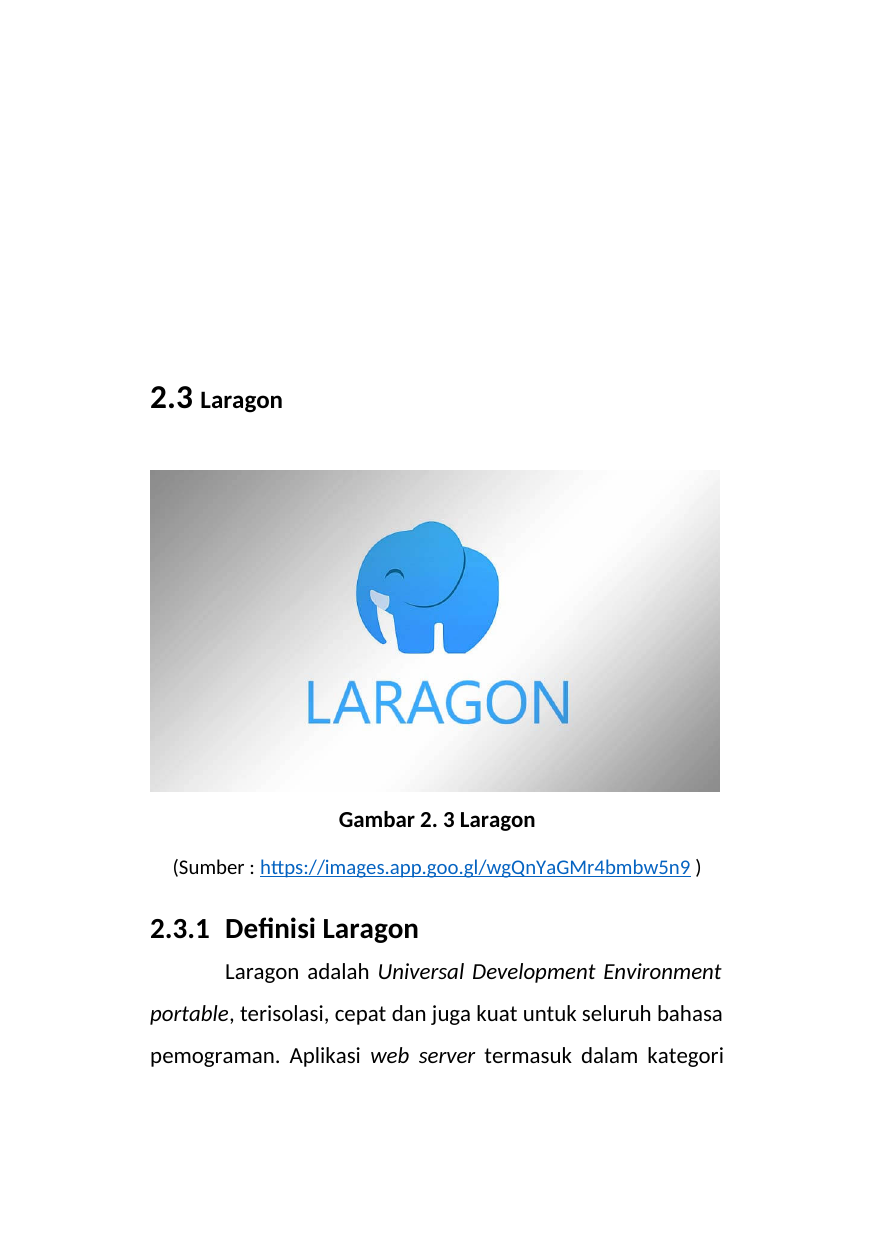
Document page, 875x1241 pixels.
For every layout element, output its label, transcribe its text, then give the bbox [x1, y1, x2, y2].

subtitle 2.3 Laragon [150, 377, 724, 417]
subtitle 2.3.1 Definisi Laragon [150, 910, 724, 946]
text (Sumber : https://images.app.goo.gl/wgQnYaGMr4bmbw5n9 ) [150, 854, 724, 879]
picture [150, 470, 720, 792]
text Gambar 2. 3 Laragon [150, 805, 724, 833]
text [150, 957, 724, 1069]
